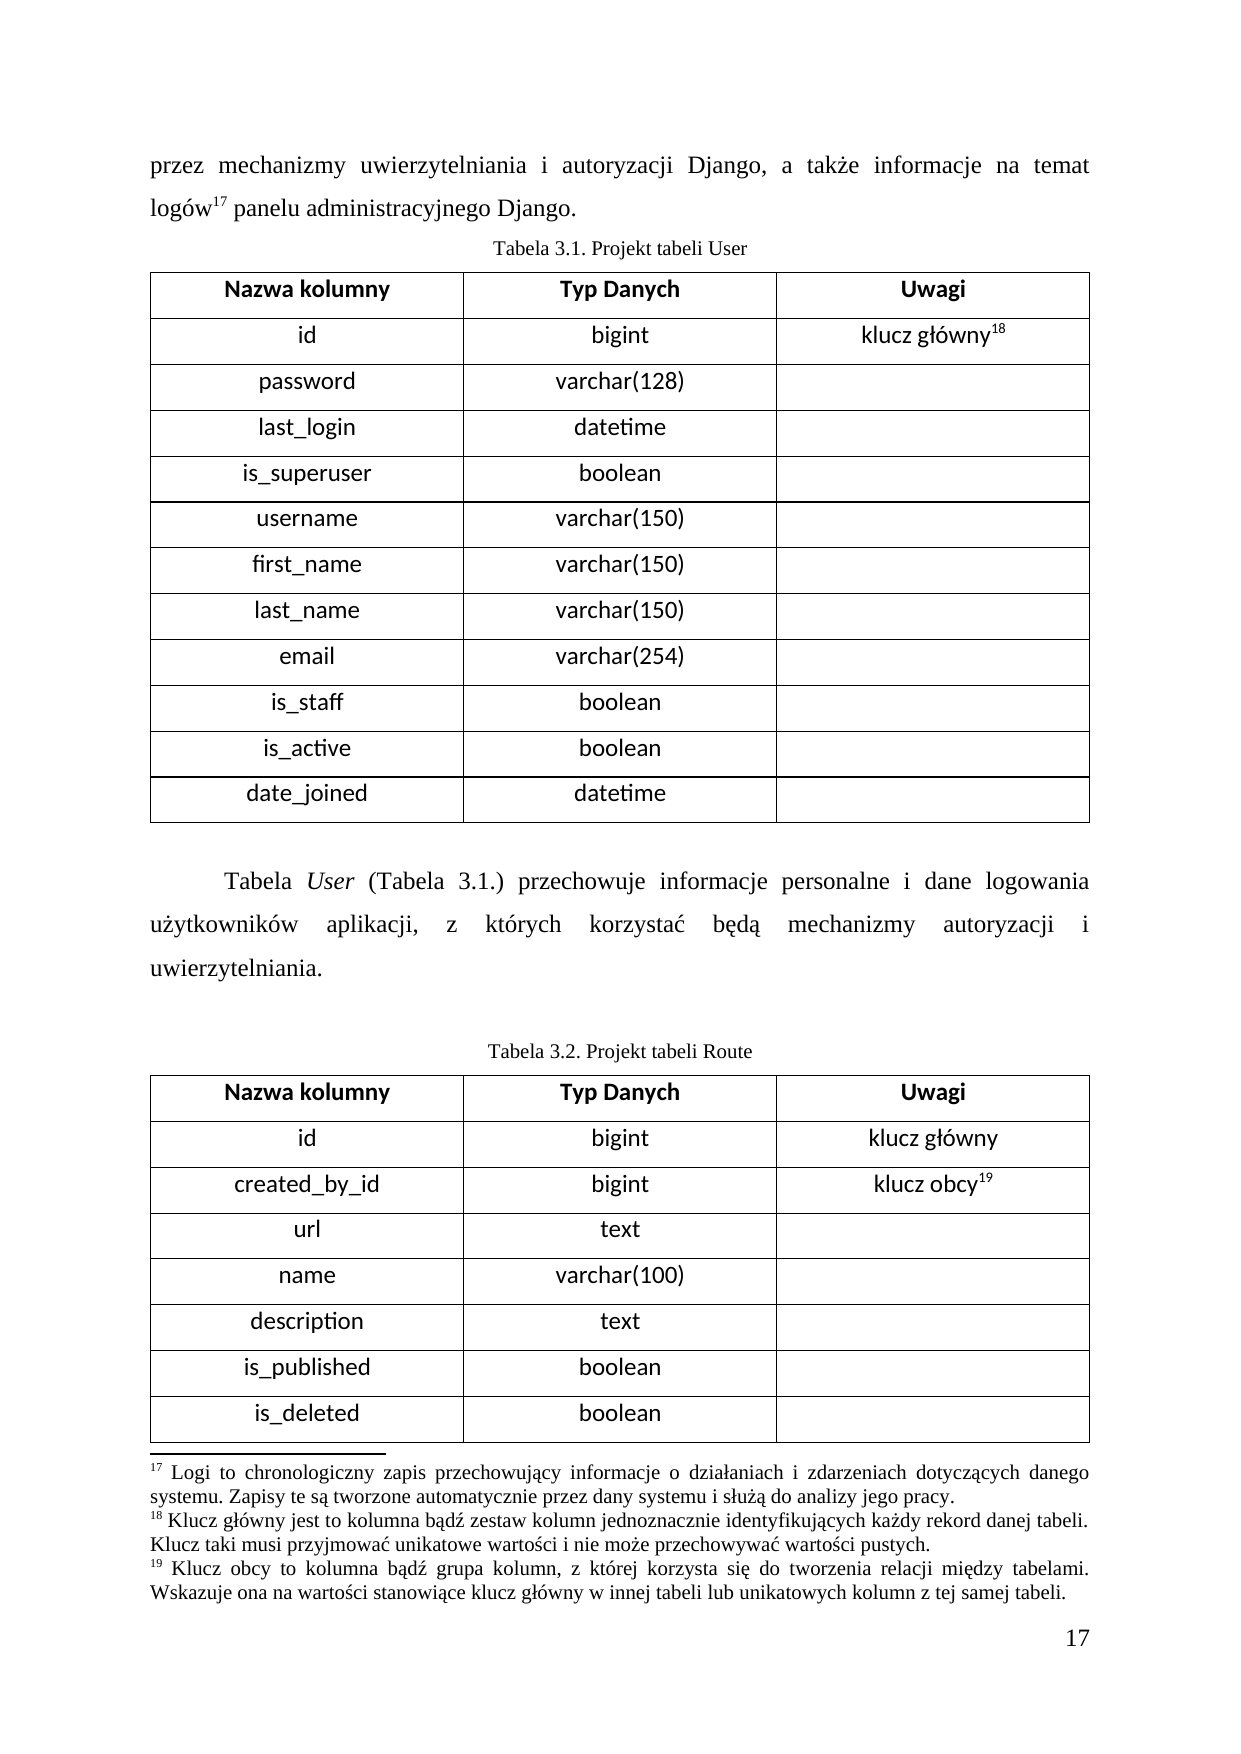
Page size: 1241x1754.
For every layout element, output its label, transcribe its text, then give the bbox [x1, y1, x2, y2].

table_cell datetime [464, 778, 776, 822]
table_cell [777, 640, 1089, 685]
list Tabela 3.1. Projekt tabeli User [150, 236, 1090, 260]
table_cell is_active [151, 732, 463, 776]
table_header Nazwa kolumny [151, 1076, 463, 1121]
table_cell [777, 503, 1089, 547]
table_cell first_name [151, 548, 463, 593]
table_cell [777, 1351, 1089, 1396]
table_header Typ Danych [464, 273, 776, 318]
table_cell last_login [151, 411, 463, 456]
table_cell password [151, 365, 463, 410]
table_cell varchar(150) [464, 548, 776, 593]
table_cell [777, 686, 1089, 731]
table_header Uwagi [777, 273, 1089, 318]
table_header Typ Danych [464, 1076, 776, 1121]
table_cell text [464, 1214, 776, 1258]
table_cell [777, 1397, 1089, 1442]
table_cell boolean [464, 457, 776, 501]
table_cell bigint [464, 1122, 776, 1167]
table_cell varchar(128) [464, 365, 776, 410]
table_cell varchar(254) [464, 640, 776, 685]
table_cell [777, 1259, 1089, 1304]
table_cell [777, 594, 1089, 639]
table_cell boolean [464, 686, 776, 731]
list Tabela 3.2. Projekt tabeli Route [150, 1039, 1090, 1063]
table_header Uwagi [777, 1076, 1089, 1121]
table_cell email [151, 640, 463, 685]
table_cell username [151, 503, 463, 547]
text Tabela User (Tabela 3.1.) przechowuje informacje personalne i dane logowania użytkowników aplikacji, z których korzystać będą mechanizmy autoryzacji i uwierzytelniania. [150, 866, 1090, 981]
table_cell boolean [464, 1397, 776, 1442]
table_cell last_name [151, 594, 463, 639]
table_cell klucz główny [777, 1122, 1089, 1167]
table_cell text [464, 1305, 776, 1350]
table_cell [777, 732, 1089, 776]
table_cell varchar(150) [464, 594, 776, 639]
table_cell [777, 1214, 1089, 1258]
table_cell is_staff [151, 686, 463, 731]
table_cell [777, 411, 1089, 456]
table_header Nazwa kolumny [151, 273, 463, 318]
table_cell klucz obcy [777, 1168, 1089, 1212]
table_cell [777, 548, 1089, 593]
table_cell boolean [464, 1351, 776, 1396]
table_cell [777, 1305, 1089, 1350]
table_cell date_joined [151, 778, 463, 822]
table_cell varchar(150) [464, 503, 776, 547]
table_cell url [151, 1214, 463, 1258]
table_cell [777, 457, 1089, 501]
table_cell boolean [464, 732, 776, 776]
table_cell id [151, 319, 463, 364]
table_cell bigint [464, 319, 776, 364]
table_cell klucz główny [777, 319, 1089, 364]
table_cell name [151, 1259, 463, 1304]
table_cell varchar(100) [464, 1259, 776, 1304]
table_cell created_by_id [151, 1168, 463, 1212]
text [150, 150, 1090, 222]
table_cell [777, 365, 1089, 410]
table_cell datetime [464, 411, 776, 456]
table_cell is_deleted [151, 1397, 463, 1442]
table_cell description [151, 1305, 463, 1350]
table_cell [777, 778, 1089, 822]
table_cell bigint [464, 1168, 776, 1212]
table_cell id [151, 1122, 463, 1167]
table_cell is_superuser [151, 457, 463, 501]
table_cell is_published [151, 1351, 463, 1396]
